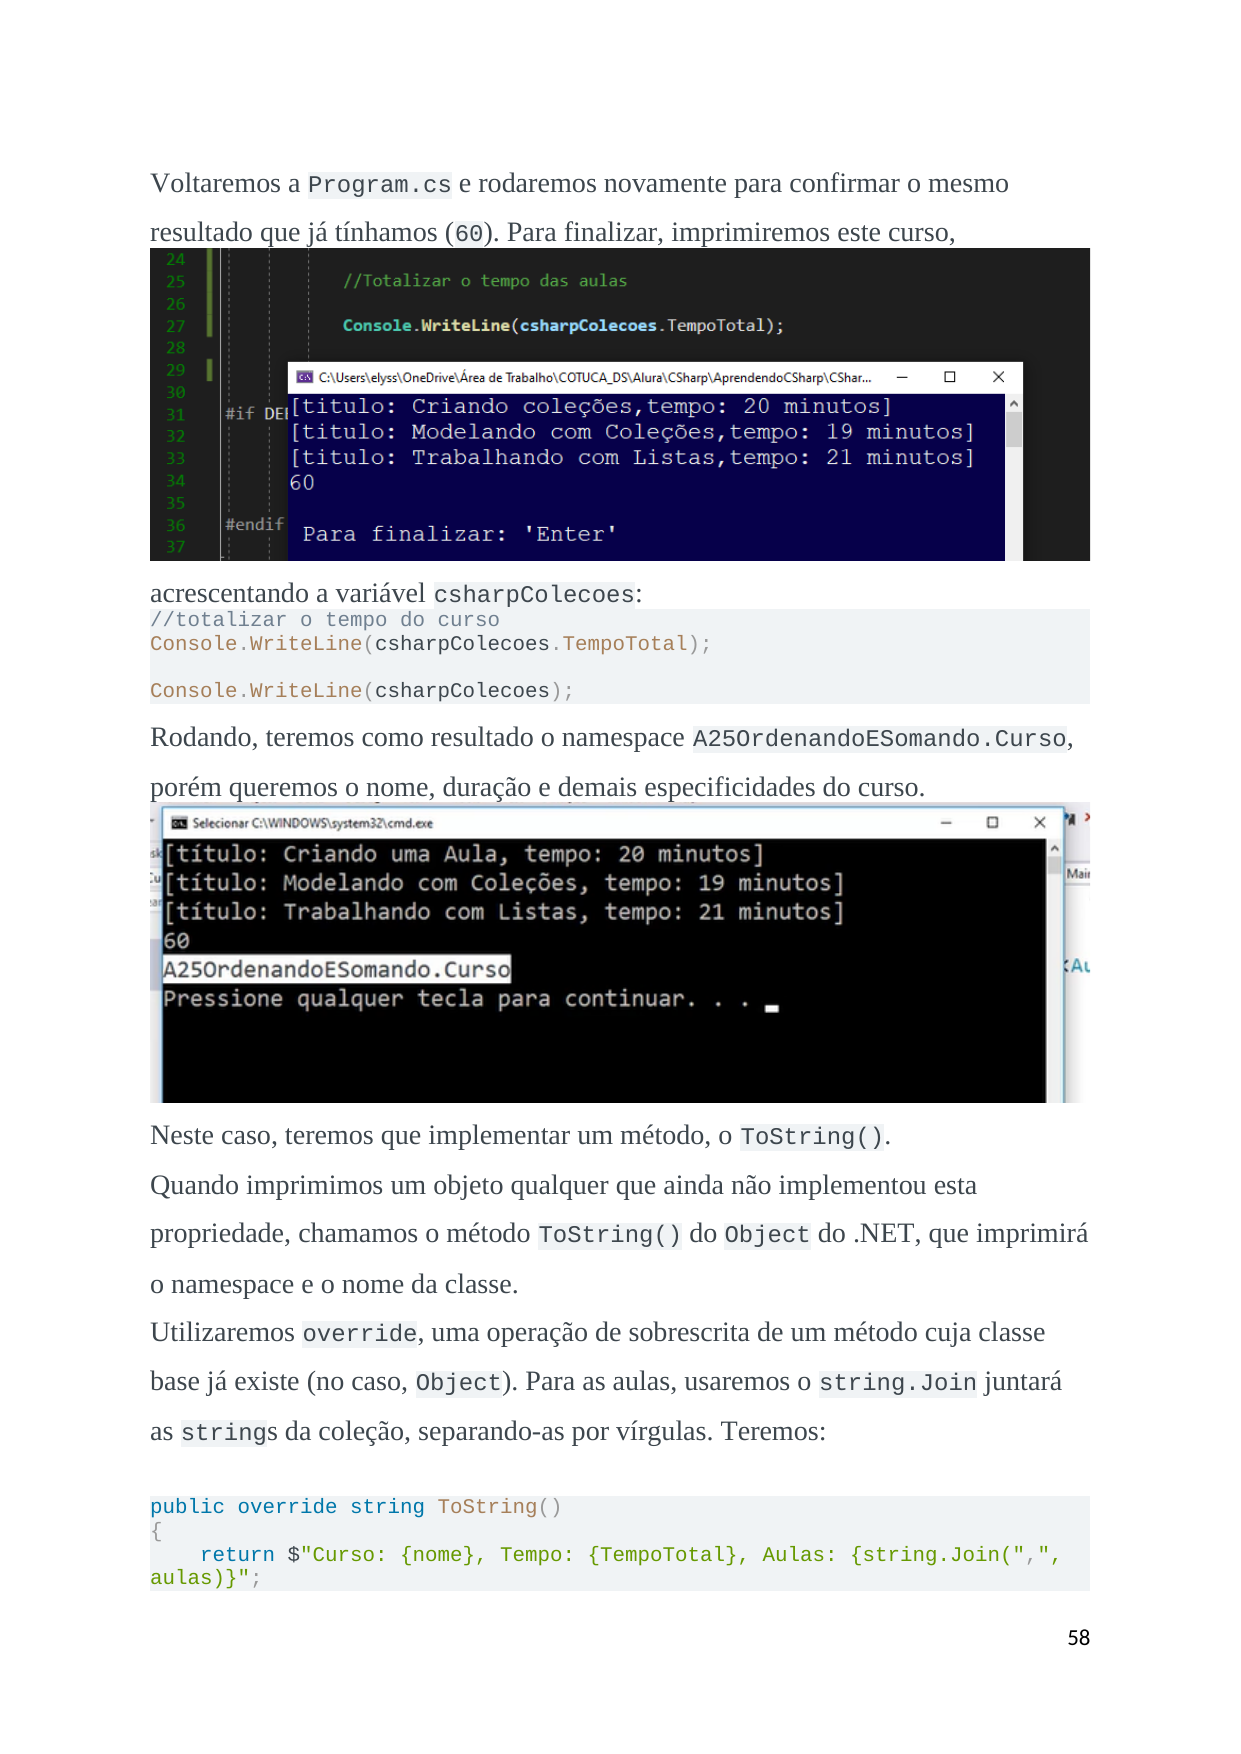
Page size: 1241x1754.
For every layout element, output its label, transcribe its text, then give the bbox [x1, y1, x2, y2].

text Quando imprimimos um objeto qualquer que ainda não implementou esta propriedade, chamamos o método ToString() do Object do .NET, que imprimirá o namespace e o nome da classe. [150, 1151, 1090, 1299]
text Rodando, teremos como resultado o namespace A25OrdenandoESomando.Curso, porém queremos o nome, duração e demais especificidades do curso. [150, 704, 1090, 802]
text acrescentando a variável csharpColecoes: [150, 561, 1090, 609]
picture [150, 802, 1091, 1103]
text { [150, 1520, 1090, 1544]
text Voltaremos a Program.cs e rodaremos novamente para confirmar o mesmo resultado que já tínhamos (60). Para finalizar, imprimiremos este curso, [150, 150, 1090, 248]
text Console.WriteLine(csharpColecoes.TempoTotal); [150, 633, 1090, 657]
text Neste caso, teremos que implementar um método, o ToString(). [150, 1103, 1090, 1151]
text //totalizar o tempo do curso [150, 609, 1090, 633]
picture [150, 248, 1091, 561]
text Utilizaremos override, uma operação de sobrescrita de um método cuja classe base já existe (no caso, Object). Para as aulas, usaremos o string.Join juntará as strings da coleção, separando-as por vírgulas. Teremos: [150, 1299, 1090, 1447]
text Console.WriteLine(csharpColecoes); [150, 680, 1090, 704]
text public override string ToString() [150, 1496, 1090, 1520]
text return $"Curso: {nome}, Tempo: {TempoTotal}, Aulas: {string.Join(",", aulas)}"; [150, 1544, 1090, 1591]
